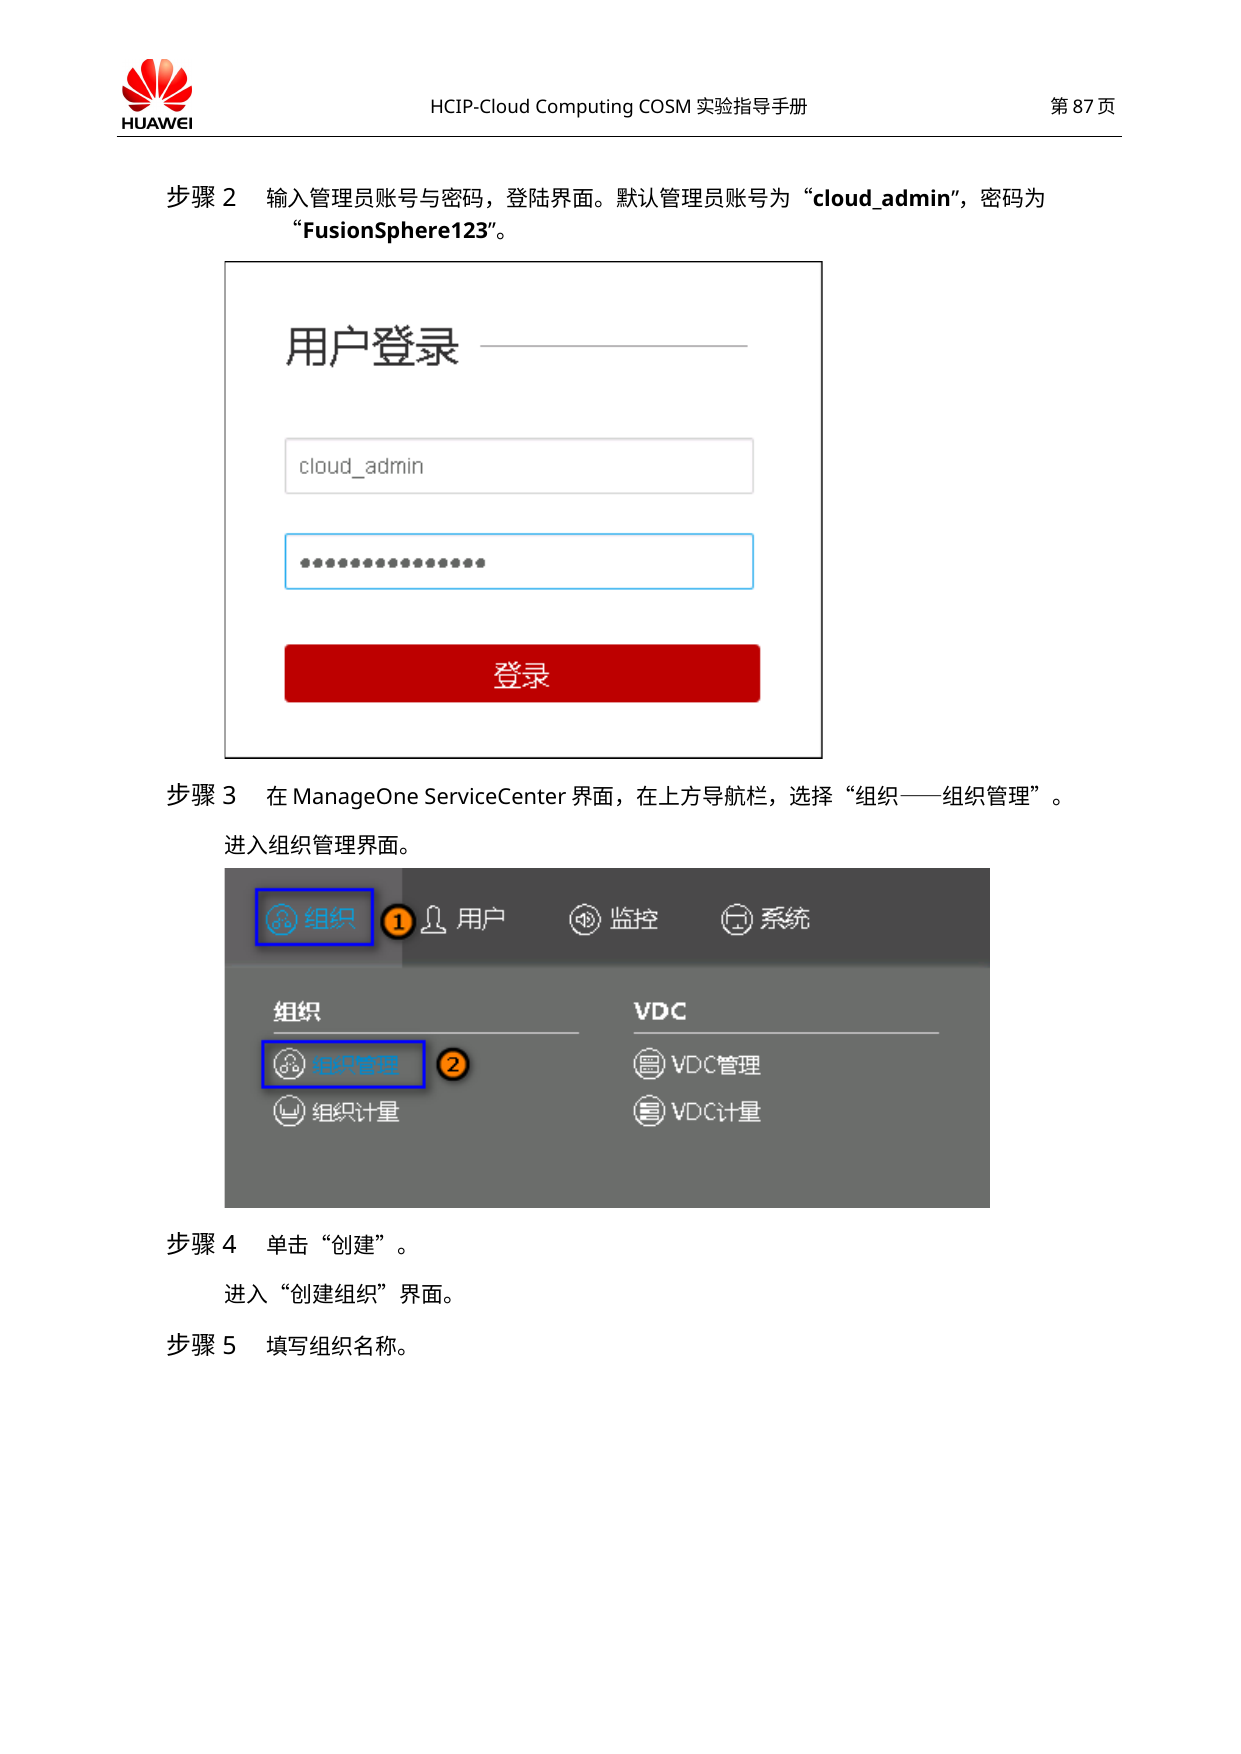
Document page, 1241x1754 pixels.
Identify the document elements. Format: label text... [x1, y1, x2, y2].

text 在ManageOne ServiceCenter界面，在上方导航栏，选择“组织——组织管理”。 [236, 775, 1122, 812]
text 进入“创建组织”界面。 [224, 1277, 1122, 1309]
text 单击“创建”。 [236, 1224, 1122, 1260]
picture [224, 868, 990, 1208]
picture [224, 261, 823, 759]
text 输入管理员账号与密码，登陆界面。默认管理员账号为“cloud_admin”，密码为“FusionSphere123”。 [236, 177, 1122, 245]
picture [122, 59, 192, 129]
text 填写组织名称。 [236, 1325, 1122, 1362]
text 进入组织管理界面。 [224, 828, 1122, 860]
